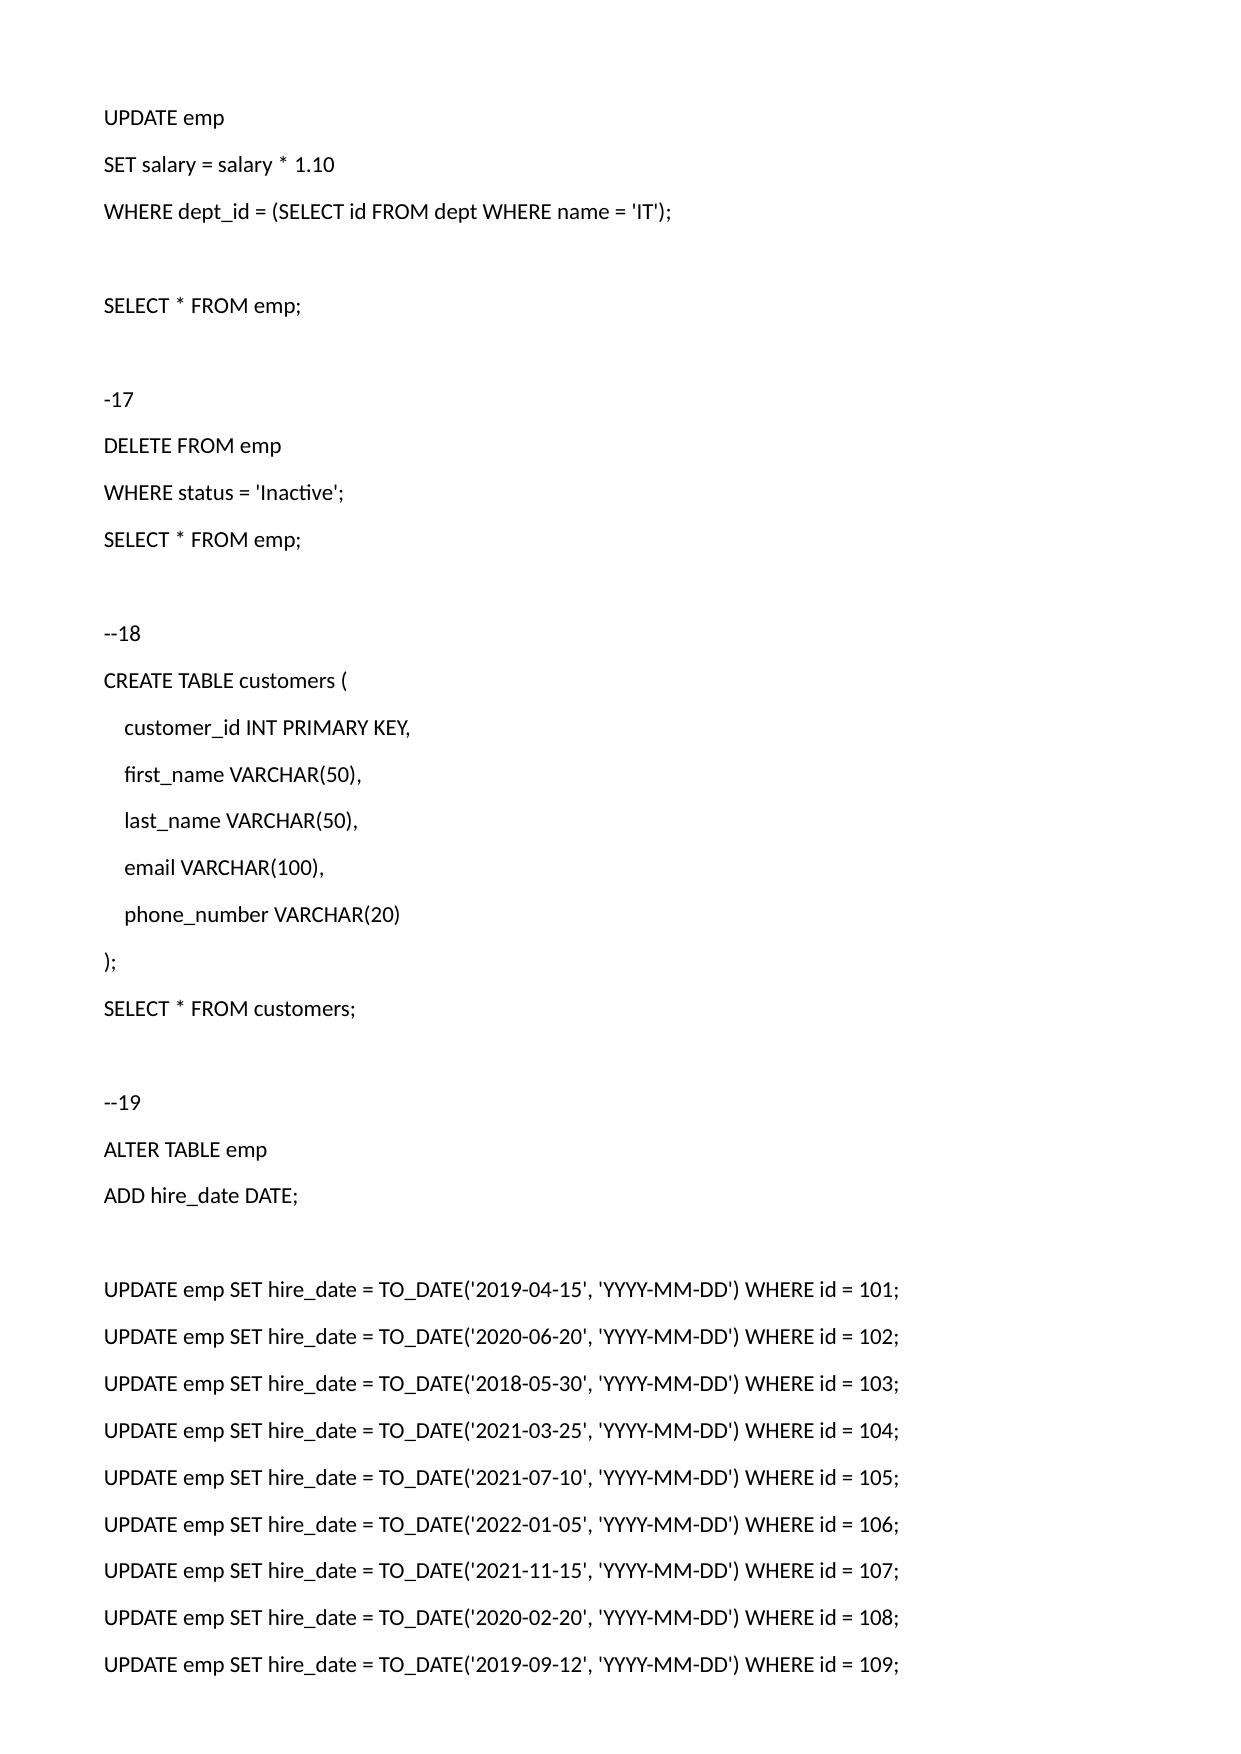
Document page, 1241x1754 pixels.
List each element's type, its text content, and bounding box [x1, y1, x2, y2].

text UPDATE emp SET hire_date = TO_DATE('2021-11-15', 'YYYY-MM-DD') WHERE id = 107; [103, 1557, 1196, 1584]
text SET salary = salary * 1.10 [103, 150, 1196, 178]
text UPDATE emp SET hire_date = TO_DATE('2019-09-12', 'YYYY-MM-DD') WHERE id = 109; [103, 1650, 1196, 1678]
text UPDATE emp SET hire_date = TO_DATE('2020-06-20', 'YYYY-MM-DD') WHERE id = 102; [103, 1322, 1196, 1350]
text UPDATE emp SET hire_date = TO_DATE('2019-04-15', 'YYYY-MM-DD') WHERE id = 101; [103, 1275, 1196, 1303]
text --19 [103, 1088, 1196, 1116]
text email VARCHAR(100), [103, 853, 1196, 881]
text --18 [103, 619, 1196, 647]
text UPDATE emp SET hire_date = TO_DATE('2021-07-10', 'YYYY-MM-DD') WHERE id = 105; [103, 1463, 1196, 1491]
text customer_id INT PRIMARY KEY, [103, 713, 1196, 741]
text UPDATE emp [103, 103, 1196, 131]
text SELECT * FROM emp; [103, 525, 1196, 553]
text ); [103, 947, 1196, 975]
text ALTER TABLE emp [103, 1135, 1196, 1163]
text phone_number VARCHAR(20) [103, 900, 1196, 928]
text last_name VARCHAR(50), [103, 807, 1196, 834]
text UPDATE emp SET hire_date = TO_DATE('2022-01-05', 'YYYY-MM-DD') WHERE id = 106; [103, 1510, 1196, 1538]
text DELETE FROM emp [103, 432, 1196, 459]
text UPDATE emp SET hire_date = TO_DATE('2018-05-30', 'YYYY-MM-DD') WHERE id = 103; [103, 1369, 1196, 1397]
text -17 [103, 385, 1196, 413]
text ADD hire_date DATE; [103, 1182, 1196, 1209]
text first_name VARCHAR(50), [103, 760, 1196, 788]
text CREATE TABLE customers ( [103, 666, 1196, 694]
text SELECT * FROM emp; [103, 291, 1196, 319]
text WHERE status = 'Inactive'; [103, 478, 1196, 506]
text SELECT * FROM customers; [103, 994, 1196, 1022]
text WHERE dept_id = (SELECT id FROM dept WHERE name = 'IT'); [103, 197, 1196, 225]
text UPDATE emp SET hire_date = TO_DATE('2020-02-20', 'YYYY-MM-DD') WHERE id = 108; [103, 1603, 1196, 1631]
text UPDATE emp SET hire_date = TO_DATE('2021-03-25', 'YYYY-MM-DD') WHERE id = 104; [103, 1416, 1196, 1444]
